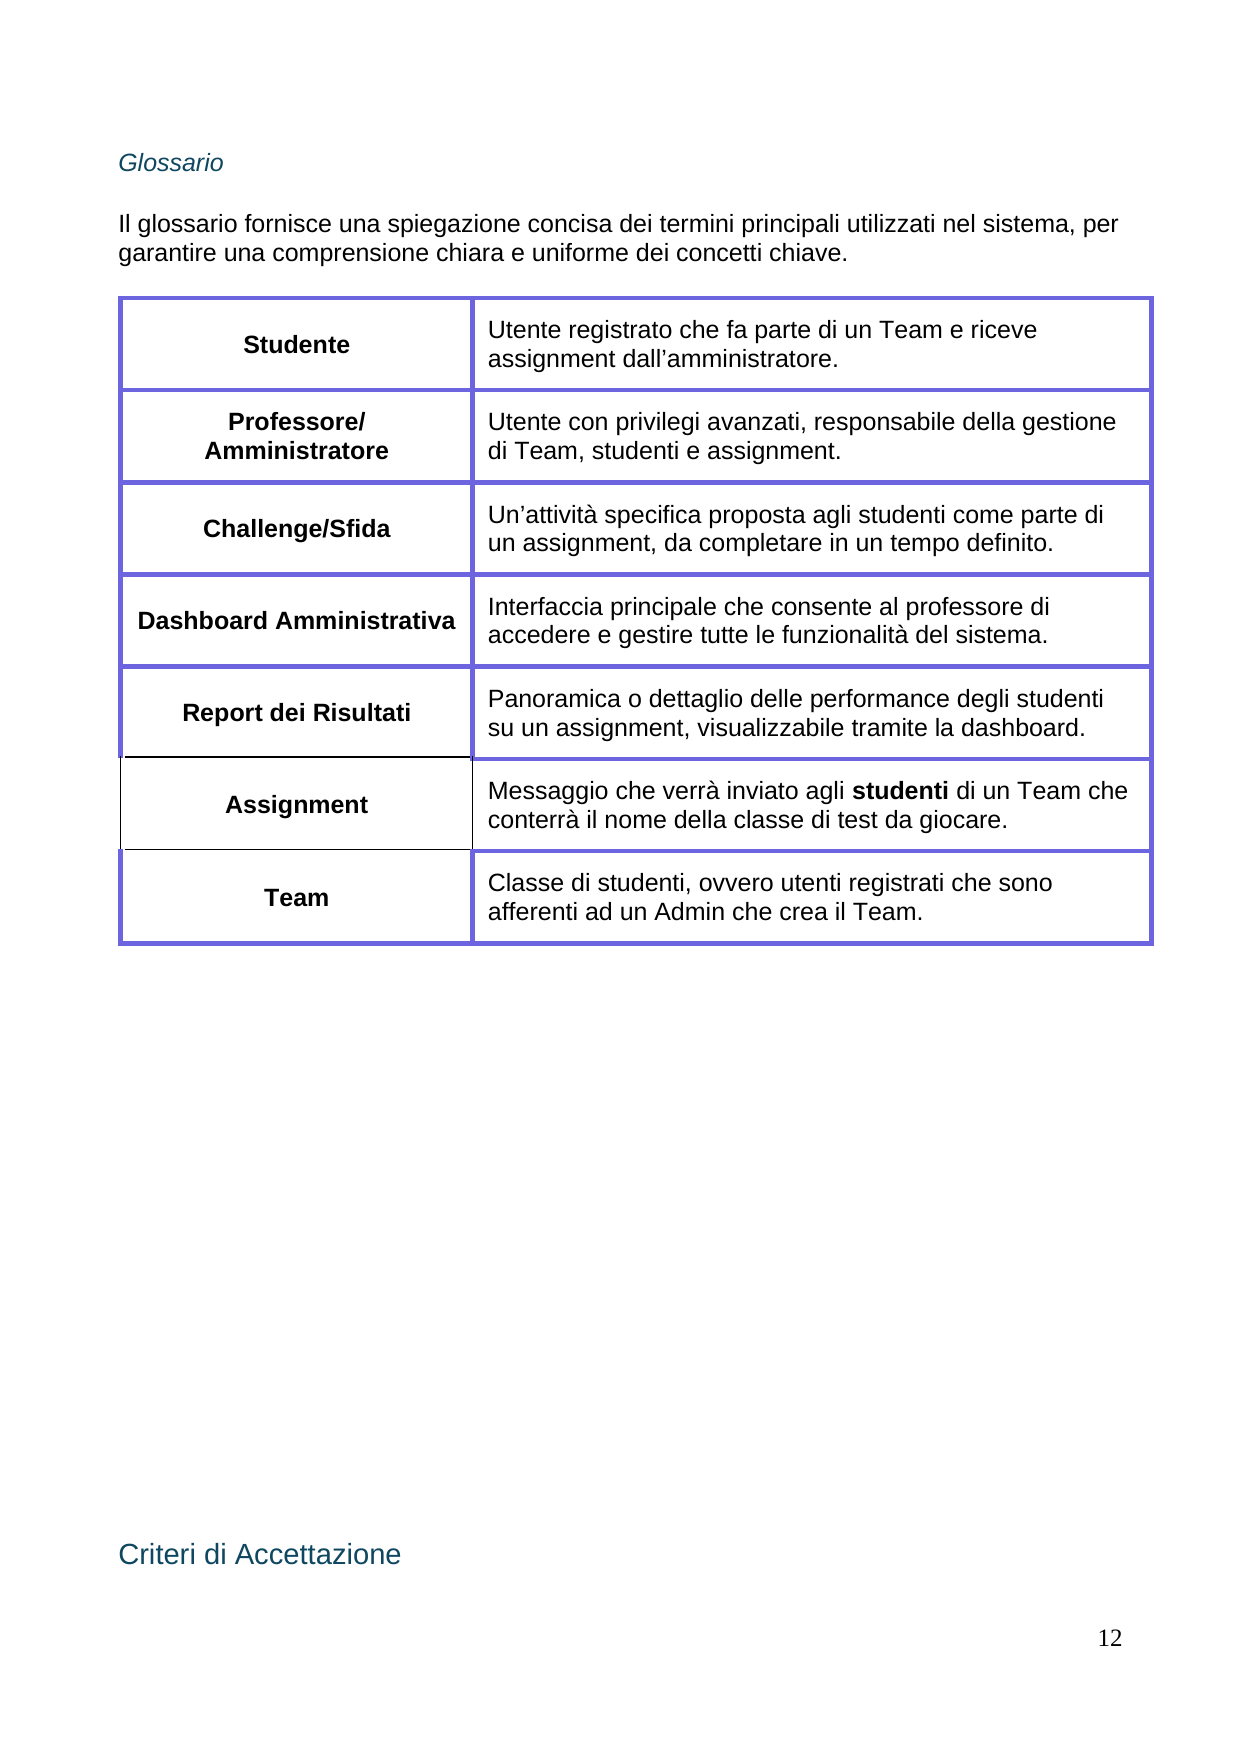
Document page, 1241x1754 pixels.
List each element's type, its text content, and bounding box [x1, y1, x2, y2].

table_cell Professore/Amministratore [123, 392, 470, 480]
text Il glossario fornisce una spiegazione concisa dei termini principali utilizzati nel sistema, per garantire una comprensione chiara e uniforme dei concetti chiave. [118, 209, 1122, 267]
table_cell Assignment [121, 756, 472, 849]
table_header Utente registrato che fa parte di un Team e riceve assignment dall’amministratore. [475, 300, 1149, 388]
table_cell Team [123, 849, 470, 941]
table_cell Panoramica o dettaglio delle performance degli studenti su un assignment, visualizzabile tramite la dashboard. [475, 669, 1149, 756]
subtitle Criteri di Accettazione [118, 1537, 1122, 1571]
table_cell Interfaccia principale che consente al professore di accedere e gestire tutte le funzionalità del sistema. [475, 577, 1149, 664]
table_cell Report dei Risultati [123, 669, 470, 756]
table_cell Challenge/Sfida [123, 485, 470, 572]
table_cell Classe di studenti, ovvero utenti registrati che sono afferenti ad un Admin che crea il Team. [475, 853, 1149, 941]
subtitle Glossario [118, 148, 1122, 176]
table_cell Un’attività specifica proposta agli studenti come parte di un assignment, da completare in un tempo definito. [475, 485, 1149, 572]
table_cell Utente con privilegi avanzati, responsabile della gestione di Team, studenti e assignment. [475, 392, 1149, 480]
table_header Studente [123, 300, 470, 388]
table_cell Messaggio che verrà inviato agli studenti di un Team che conterrà il nome della classe di test da giocare. [473, 761, 1149, 849]
table_cell Dashboard Amministrativa [123, 577, 470, 664]
